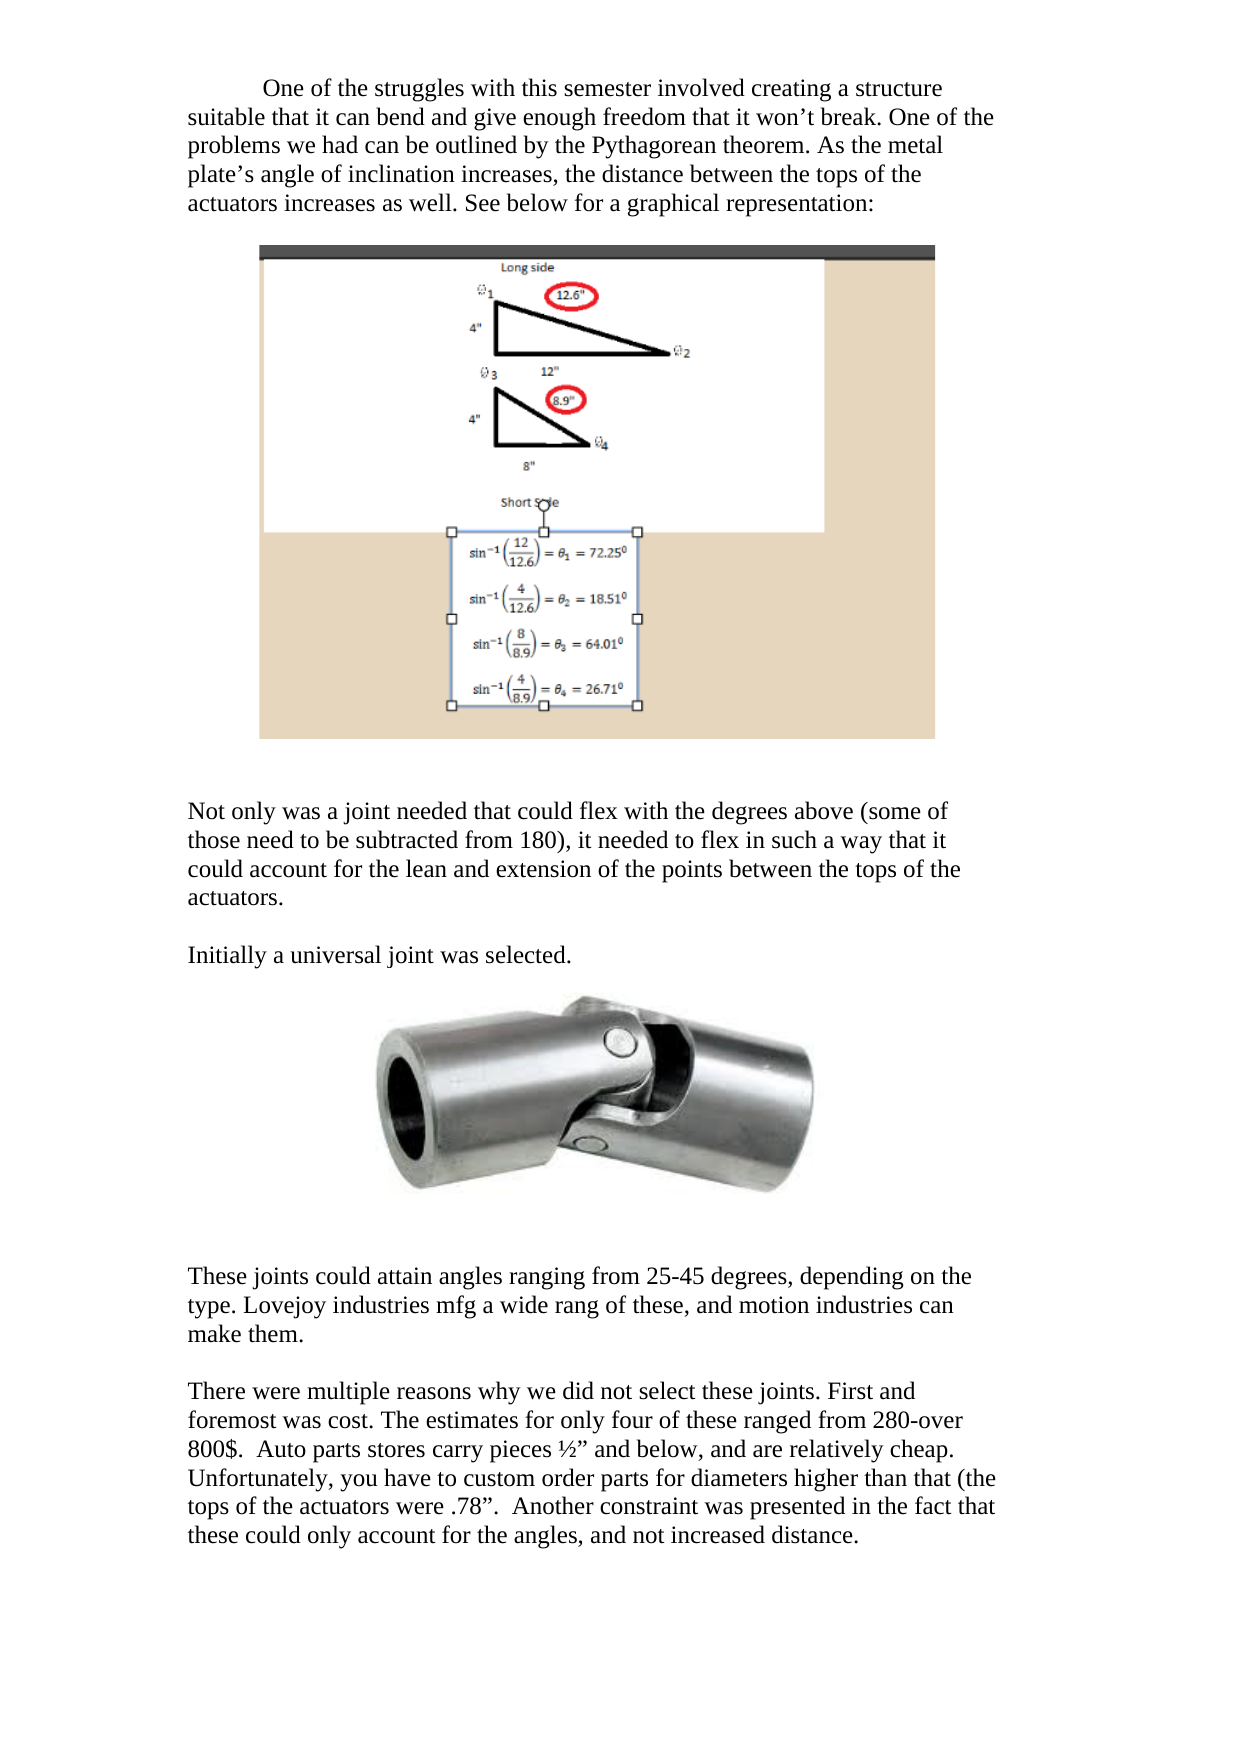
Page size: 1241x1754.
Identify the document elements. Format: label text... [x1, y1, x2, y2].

picture [363, 968, 831, 1233]
text Initially a universal joint was selected. [187, 940, 1007, 969]
text There were multiple reasons why we did not select these joints. First and foremost was cost. The estimates for only four of these ranged from 280-over 800$. Auto parts stores carry pieces ½” and below, and are relatively cheap. Unfortunately, you have to custom order parts for diameters higher than that (the tops of the actuators were .78”. Another constraint was presented in the fact that these could only account for the angles, and not increased distance. [187, 1376, 1007, 1549]
text These joints could attain angles ranging from 25-45 degrees, depending on the type. Lovejoy industries mfg a wide rang of these, and motion industries can make them. [187, 1261, 1007, 1348]
text Not only was a joint needed that could flex with the degrees above (some of those need to be subtracted from 180), it needed to flex in such a way that it could account for the lean and extension of the points between the tops of the actuators. [187, 796, 1007, 911]
picture [259, 245, 936, 739]
text One of the struggles with this semester involved creating a structure suitable that it can bend and give enough freedom that it won’t break. One of the problems we had can be outlined by the Pythagorean theorem. As the metal plate’s angle of inclination increases, the distance between the tops of the actuators increases as well. See below for a graphical representation: [187, 73, 1007, 217]
